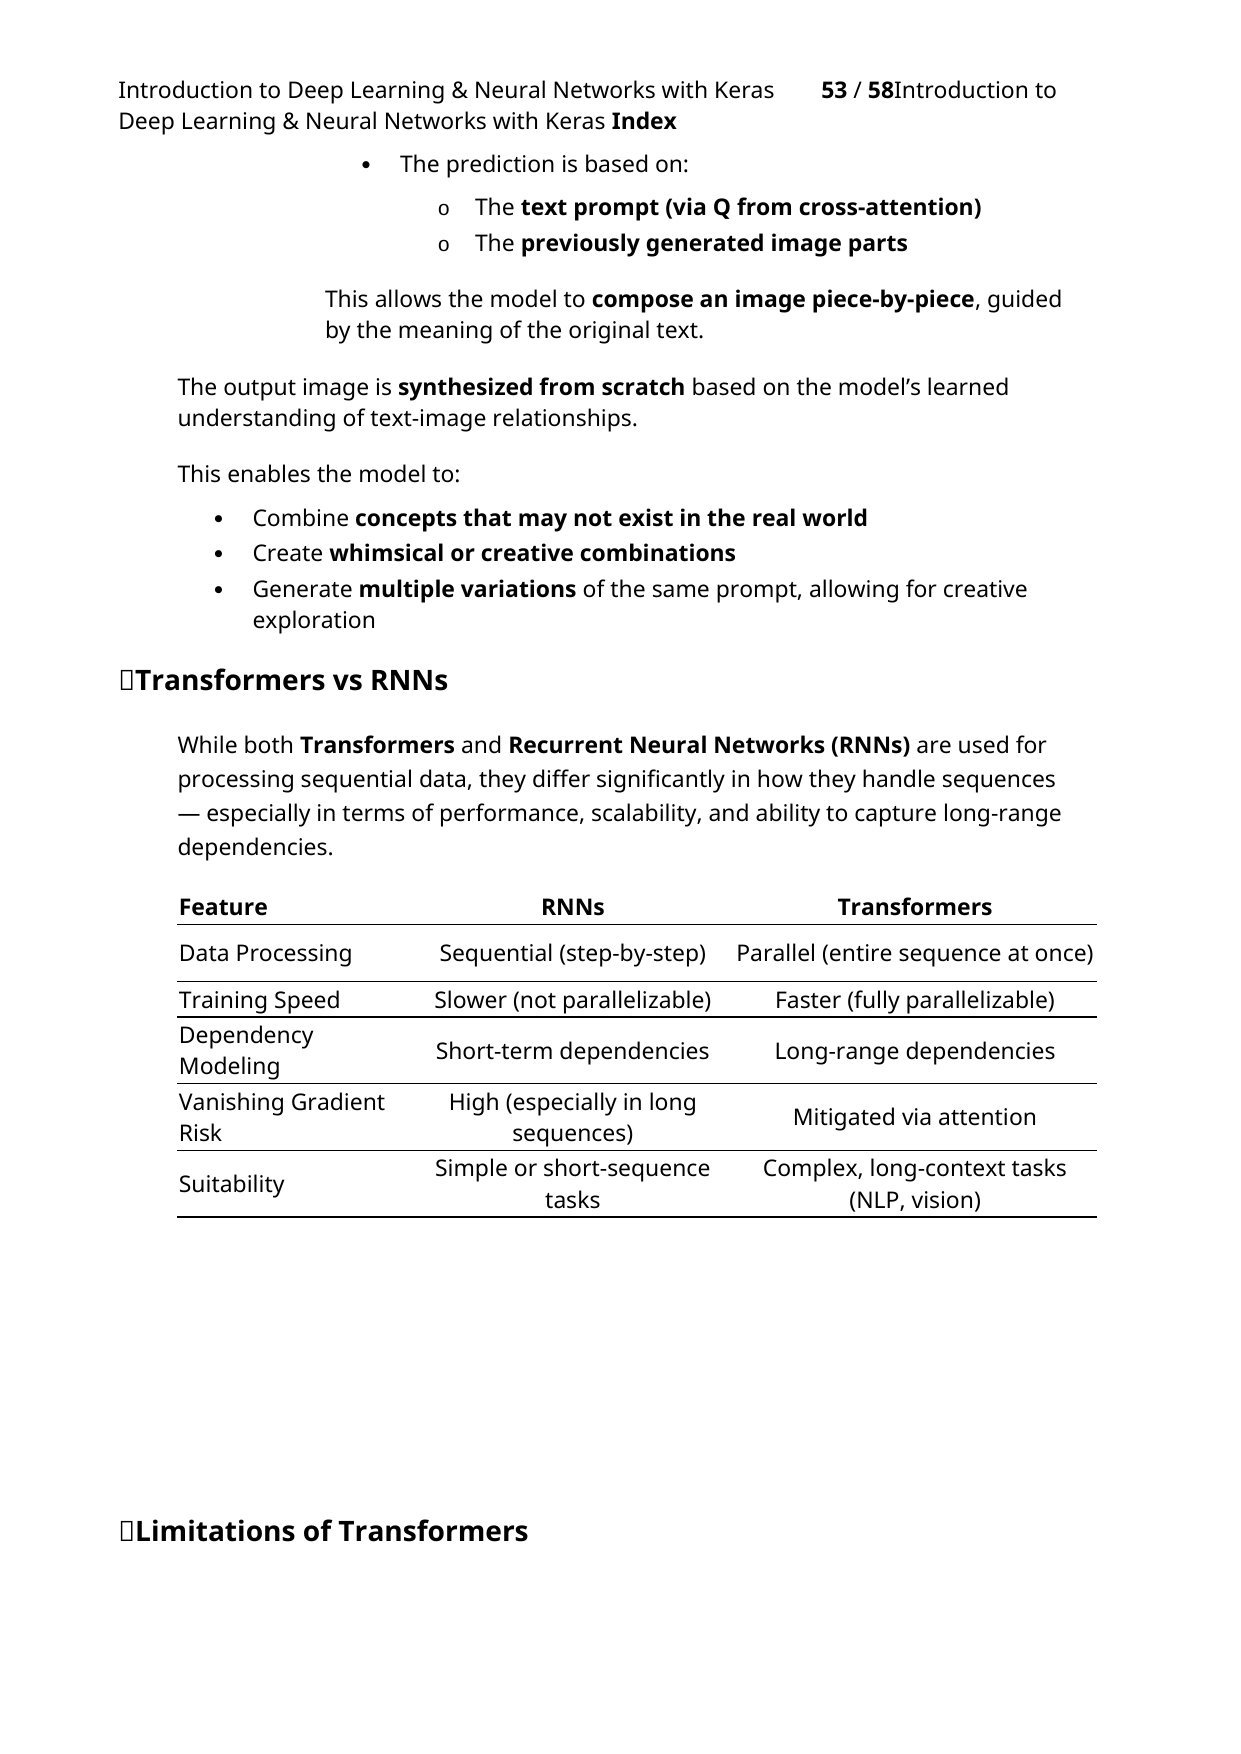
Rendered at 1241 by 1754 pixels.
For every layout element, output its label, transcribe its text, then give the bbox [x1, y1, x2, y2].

table_cell Faster (fully parallelizable) [733, 982, 1097, 1016]
table_header RNNs [413, 889, 732, 923]
subtitle 🔹Transformers vs RNNs [118, 660, 1063, 698]
table_cell High (especially in long sequences) [413, 1084, 732, 1150]
table_cell Vanishing Gradient Risk [177, 1084, 413, 1150]
table_cell Dependency Modeling [177, 1018, 413, 1083]
text This enables the model to: [177, 458, 1063, 489]
table_cell Training Speed [177, 982, 413, 1016]
table_cell Long-range dependencies [733, 1018, 1097, 1083]
table_header Feature [177, 889, 413, 923]
list The previously generated image parts [437, 227, 1063, 258]
table_cell Data Processing [177, 925, 413, 981]
list The prediction is based on: [362, 148, 1063, 179]
table_cell Complex, long-context tasks (NLP, vision) [733, 1151, 1097, 1216]
text This allows the model to compose an image piece-by-piece, guided by the meaning of the original text. [325, 283, 1063, 346]
text While both Transformers and Recurrent Neural Networks (RNNs) are used for processing sequential data, they differ significantly in how they handle sequences — especially in terms of performance, scalability, and ability to capture long-range dependencies. [177, 729, 1063, 862]
table_cell Short-term dependencies [413, 1018, 732, 1083]
table_cell Simple or short-sequence tasks [413, 1151, 732, 1216]
table_cell Mitigated via attention [733, 1084, 1097, 1150]
table_header Transformers [733, 889, 1097, 923]
list The text prompt (via Q from cross-attention) [437, 191, 1063, 223]
list Combine concepts that may not exist in the real world [215, 502, 1063, 533]
table_cell Suitability [177, 1151, 413, 1216]
subtitle 🔹Limitations of Transformers [118, 1511, 1063, 1549]
text The output image is synthesized from scratch based on the model’s learned understanding of text-image relationships. [177, 371, 1063, 433]
table_cell Sequential (step-by-step) [413, 925, 732, 981]
table_cell Parallel (entire sequence at once) [733, 925, 1097, 981]
list Generate multiple variations of the same prompt, allowing for creative exploration [215, 573, 1063, 635]
list Create whimsical or creative combinations [215, 537, 1063, 568]
table_cell Slower (not parallelizable) [413, 982, 732, 1016]
